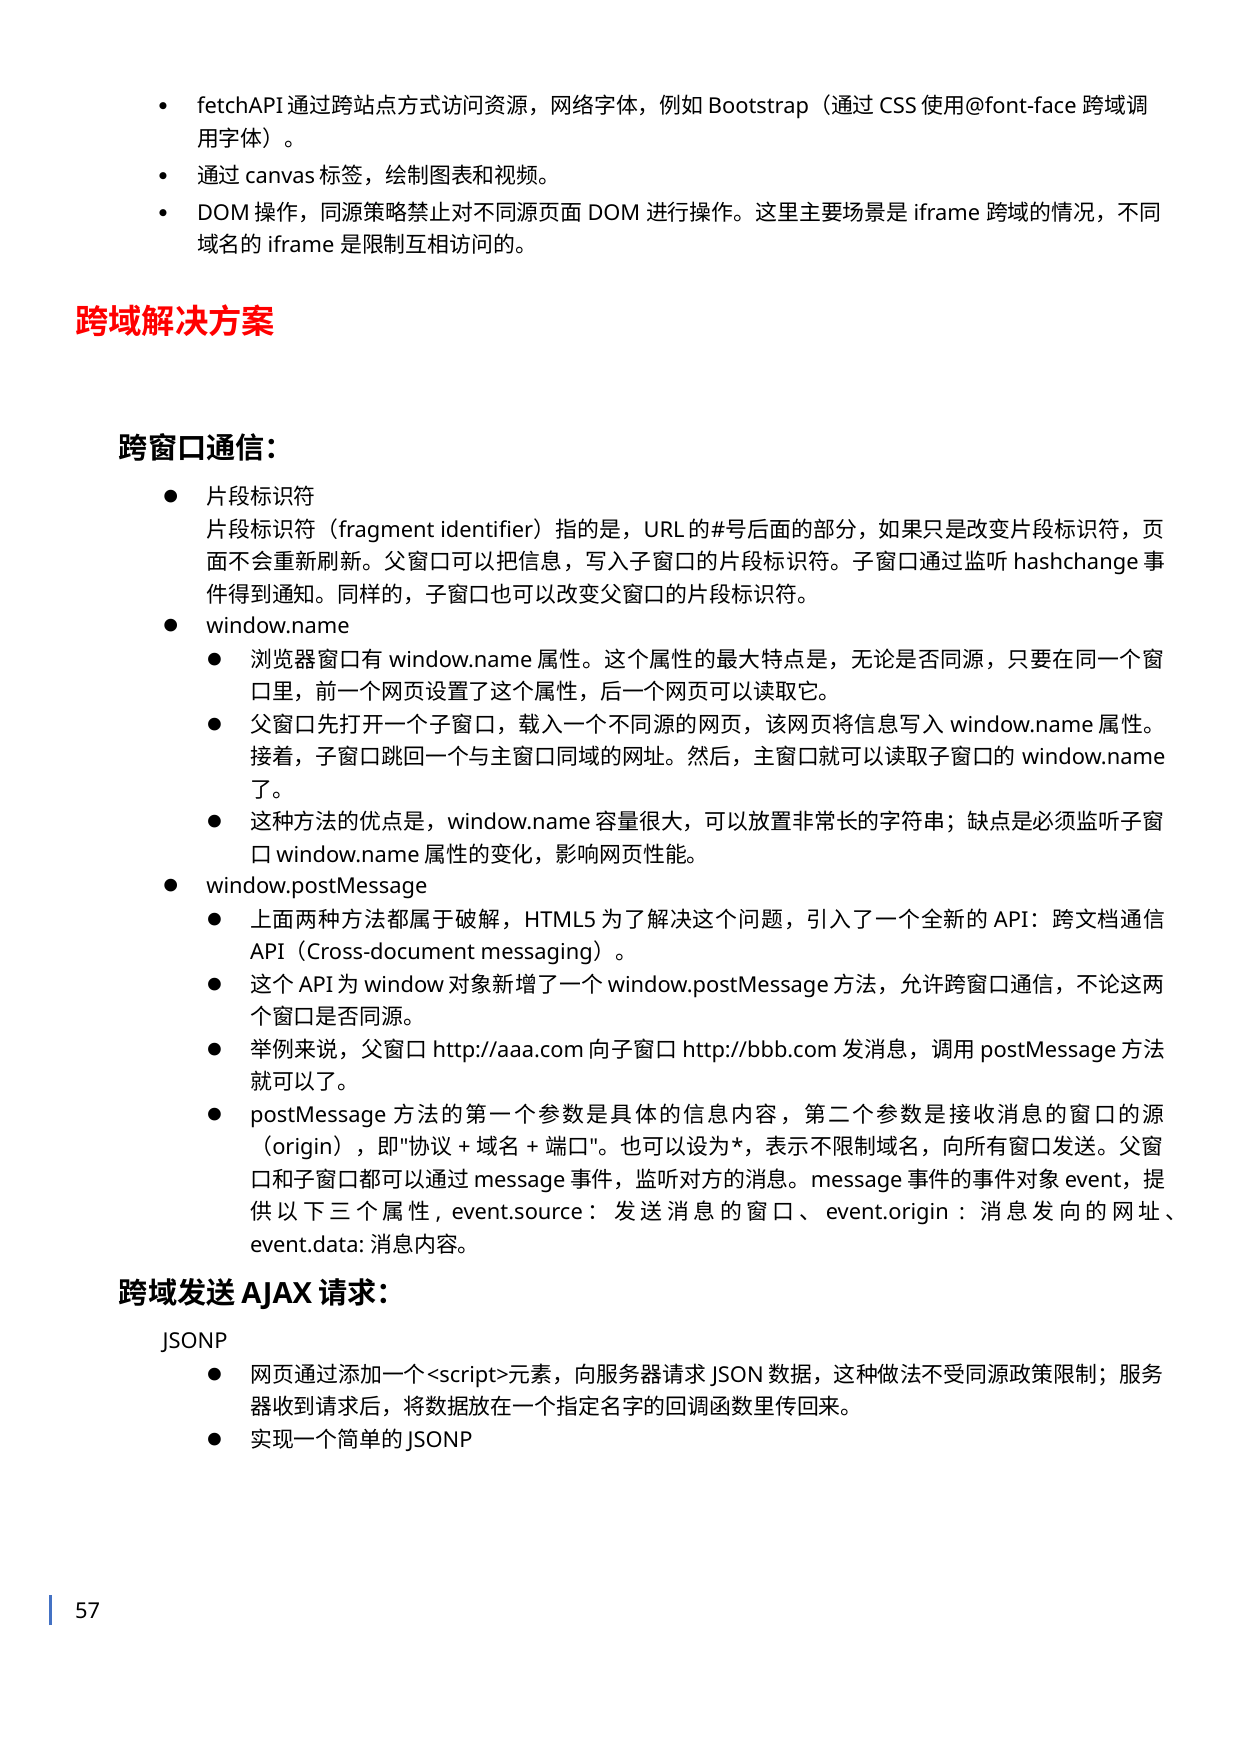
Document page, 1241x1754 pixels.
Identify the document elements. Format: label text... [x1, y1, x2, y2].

list 这种方法的优点是，window.name容量很大，可以放置非常长的字符串；缺点是必须监听子窗口window.name属性的变化，影响网页性能。 [206, 804, 1165, 869]
list window.postMessage [162, 869, 1165, 901]
list 上面两种方法都属于破解，HTML5为了解决这个问题，引入了一个全新的API：跨文档通信 API（Cross-document messaging）。 [206, 901, 1165, 966]
text 片段标识符（fragment identifier）指的是，URL的#号后面的部分，如果只是改变片段标识符，页面不会重新刷新。父窗口可以把信息，写入子窗口的片段标识符。子窗口通过监听hashchange事件得到通知。同样的，子窗口也可以改变父窗口的片段标识符。 [206, 511, 1165, 609]
text 跨窗口通信： [119, 414, 1165, 479]
subtitle 跨域解决方案 [75, 287, 1165, 352]
list 实现一个简单的JSONP [206, 1421, 1165, 1454]
text 跨域发送AJAX请求： [75, 1259, 1165, 1324]
list 通过canvas标签，绘制图表和视频。 [159, 157, 1165, 190]
list 网页通过添加一个<script>元素，向服务器请求JSON数据，这种做法不受同源政策限制；服务器收到请求后，将数据放在一个指定名字的回调函数里传回来。 [206, 1356, 1165, 1421]
list 举例来说，父窗口http://aaa.com向子窗口http://bbb.com发消息，调用postMessage方法就可以了。 [206, 1031, 1165, 1096]
list postMessage方法的第一个参数是具体的信息内容，第二个参数是接收消息的窗口的源（origin），即"协议 + 域名 + 端口"。也可以设为*，表示不限制域名，向所有窗口发送。父窗口和子窗口都可以通过message事件，监听对方的消息。message事件的事件对象event，提供以下三个属性, event.source：发送消息的窗口、event.origin : 消息发向的网址、event.data: 消息内容。 [206, 1096, 1165, 1259]
list 片段标识符 [162, 479, 1165, 511]
list window.name [162, 609, 1165, 641]
list 浏览器窗口有window.name属性。这个属性的最大特点是，无论是否同源，只要在同一个窗口里，前一个网页设置了这个属性，后一个网页可以读取它。 [206, 641, 1165, 706]
list 这个API为window对象新增了一个window.postMessage方法，允许跨窗口通信，不论这两个窗口是否同源。 [206, 966, 1165, 1031]
list DOM操作，同源策略禁止对不同源页面 DOM 进行操作。这里主要场景是 iframe 跨域的情况，不同域名的 iframe 是限制互相访问的。 [159, 194, 1165, 259]
list fetchAPI通过跨站点方式访问资源，网络字体，例如Bootstrap（通过CSS使用@font-face 跨域调用字体）。 [159, 88, 1165, 153]
list 父窗口先打开一个子窗口，载入一个不同源的网页，该网页将信息写入window.name属性。接着，子窗口跳回一个与主窗口同域的网址。然后，主窗口就可以读取子窗口的window.name了。 [206, 706, 1165, 804]
text JSONP [162, 1324, 1165, 1356]
